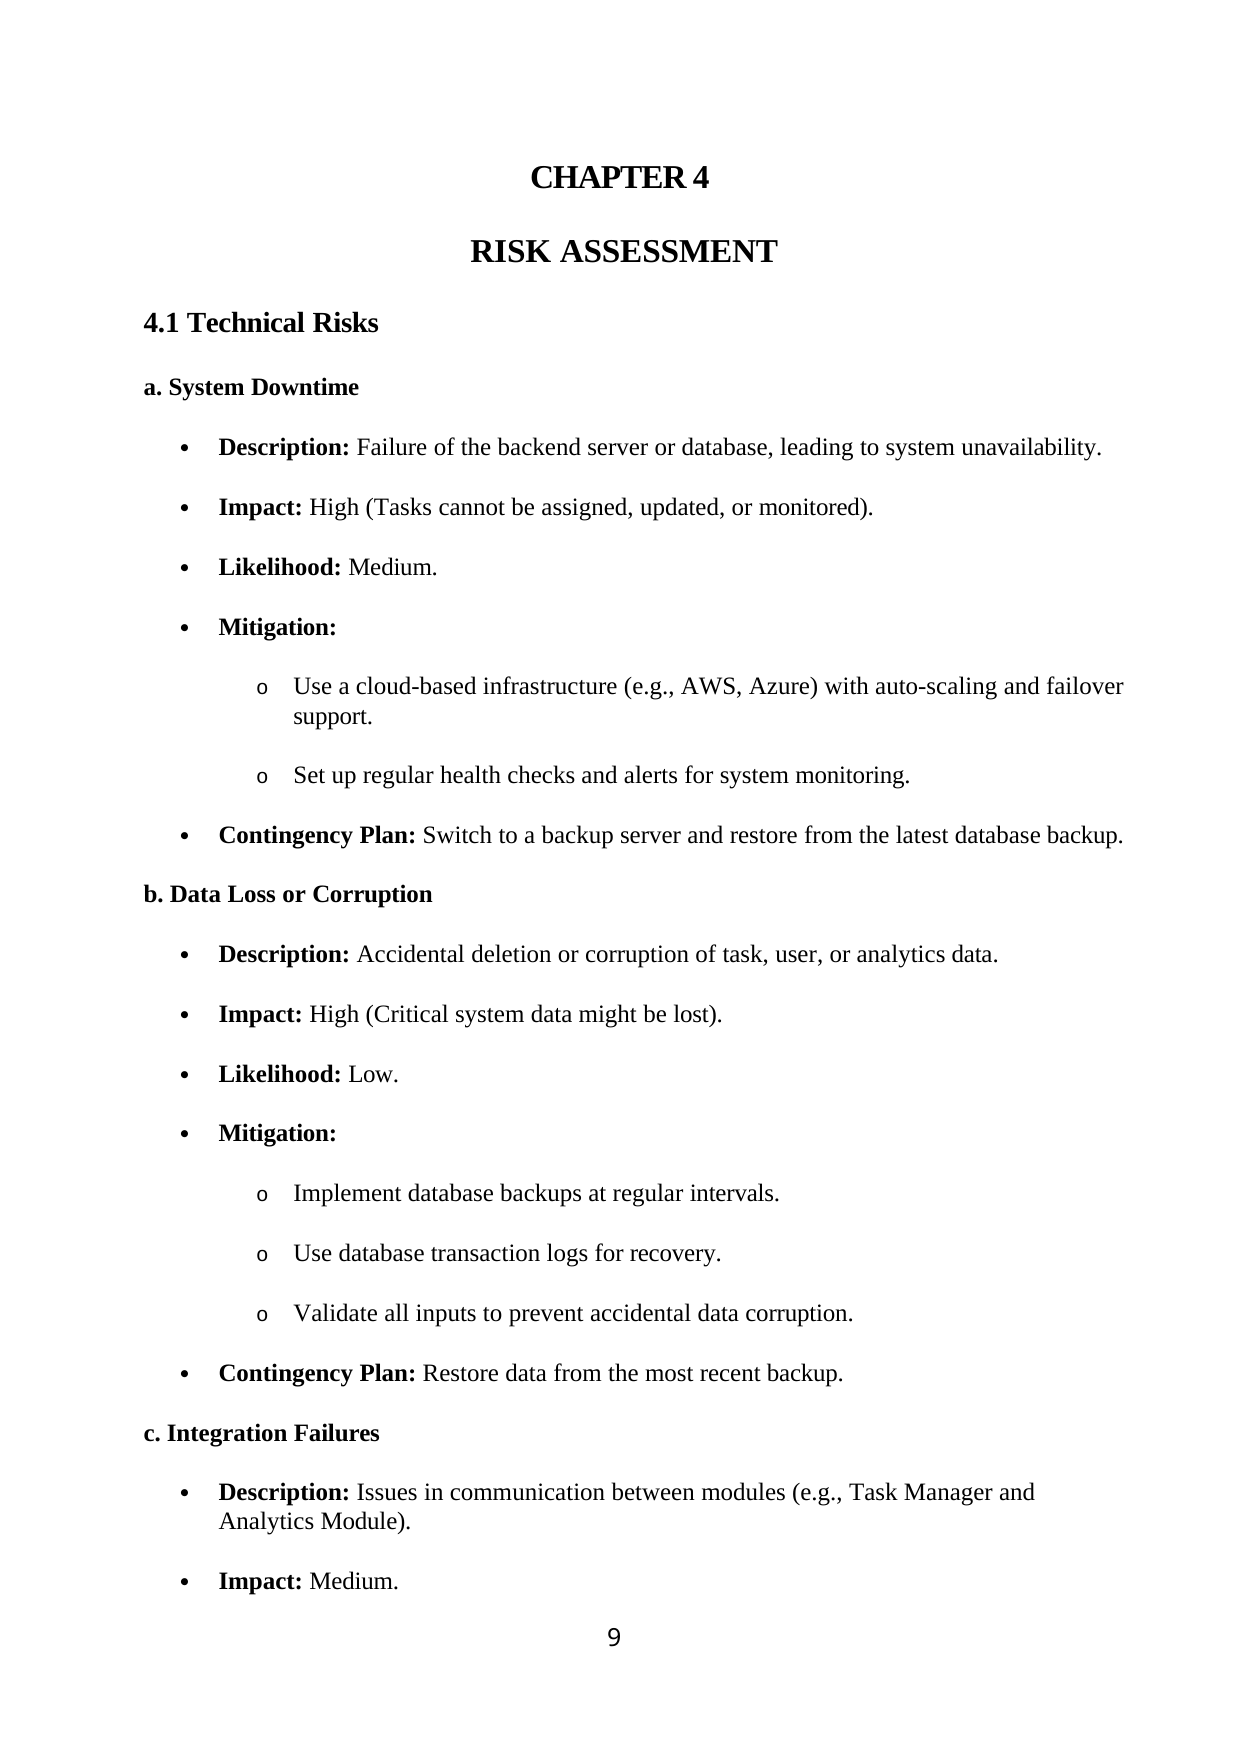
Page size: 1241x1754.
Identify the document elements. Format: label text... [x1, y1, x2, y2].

subtitle Mitigation: [181, 1118, 1128, 1147]
subtitle Data Loss or Corruption [143, 879, 1128, 908]
list Use database transaction logs for recovery. [256, 1238, 1128, 1268]
list Contingency Plan: Restore data from the most recent backup. [181, 1358, 1128, 1387]
list Impact: High (Critical system data might be lost). [181, 999, 1128, 1028]
subtitle Mitigation: [181, 612, 1128, 640]
list Use a cloud-based infrastructure (e.g., AWS, Azure) with auto-scaling and failover support. [256, 671, 1128, 729]
subtitle System Downtime [143, 372, 1128, 401]
list Set up regular health checks and alerts for system monitoring. [256, 760, 1128, 789]
list Contingency Plan: Switch to a backup server and restore from the latest database backup. [181, 820, 1128, 848]
subtitle CHAPTER 4 [380, 157, 860, 195]
list Implement database backups at regular intervals. [256, 1178, 1128, 1208]
list Validate all inputs to prevent accidental data corruption. [256, 1298, 1128, 1328]
subtitle Integration Failures [143, 1418, 1128, 1446]
text RISK ASSESSMENT [388, 231, 860, 270]
list Likelihood: Medium. [181, 552, 1128, 581]
list Description: Accidental deletion or corruption of task, user, or analytics data. [181, 939, 1128, 968]
subtitle Technical Risks [143, 306, 1128, 339]
list Impact: Medium. [181, 1566, 1128, 1594]
list Description: Failure of the backend server or database, leading to system unavailability. [181, 432, 1128, 461]
list Likelihood: Low. [181, 1059, 1128, 1088]
list Description: Issues in communication between modules (e.g., Task Manager and Analytics Module). [181, 1477, 1128, 1535]
list Impact: High (Tasks cannot be assigned, updated, or monitored). [181, 492, 1128, 521]
